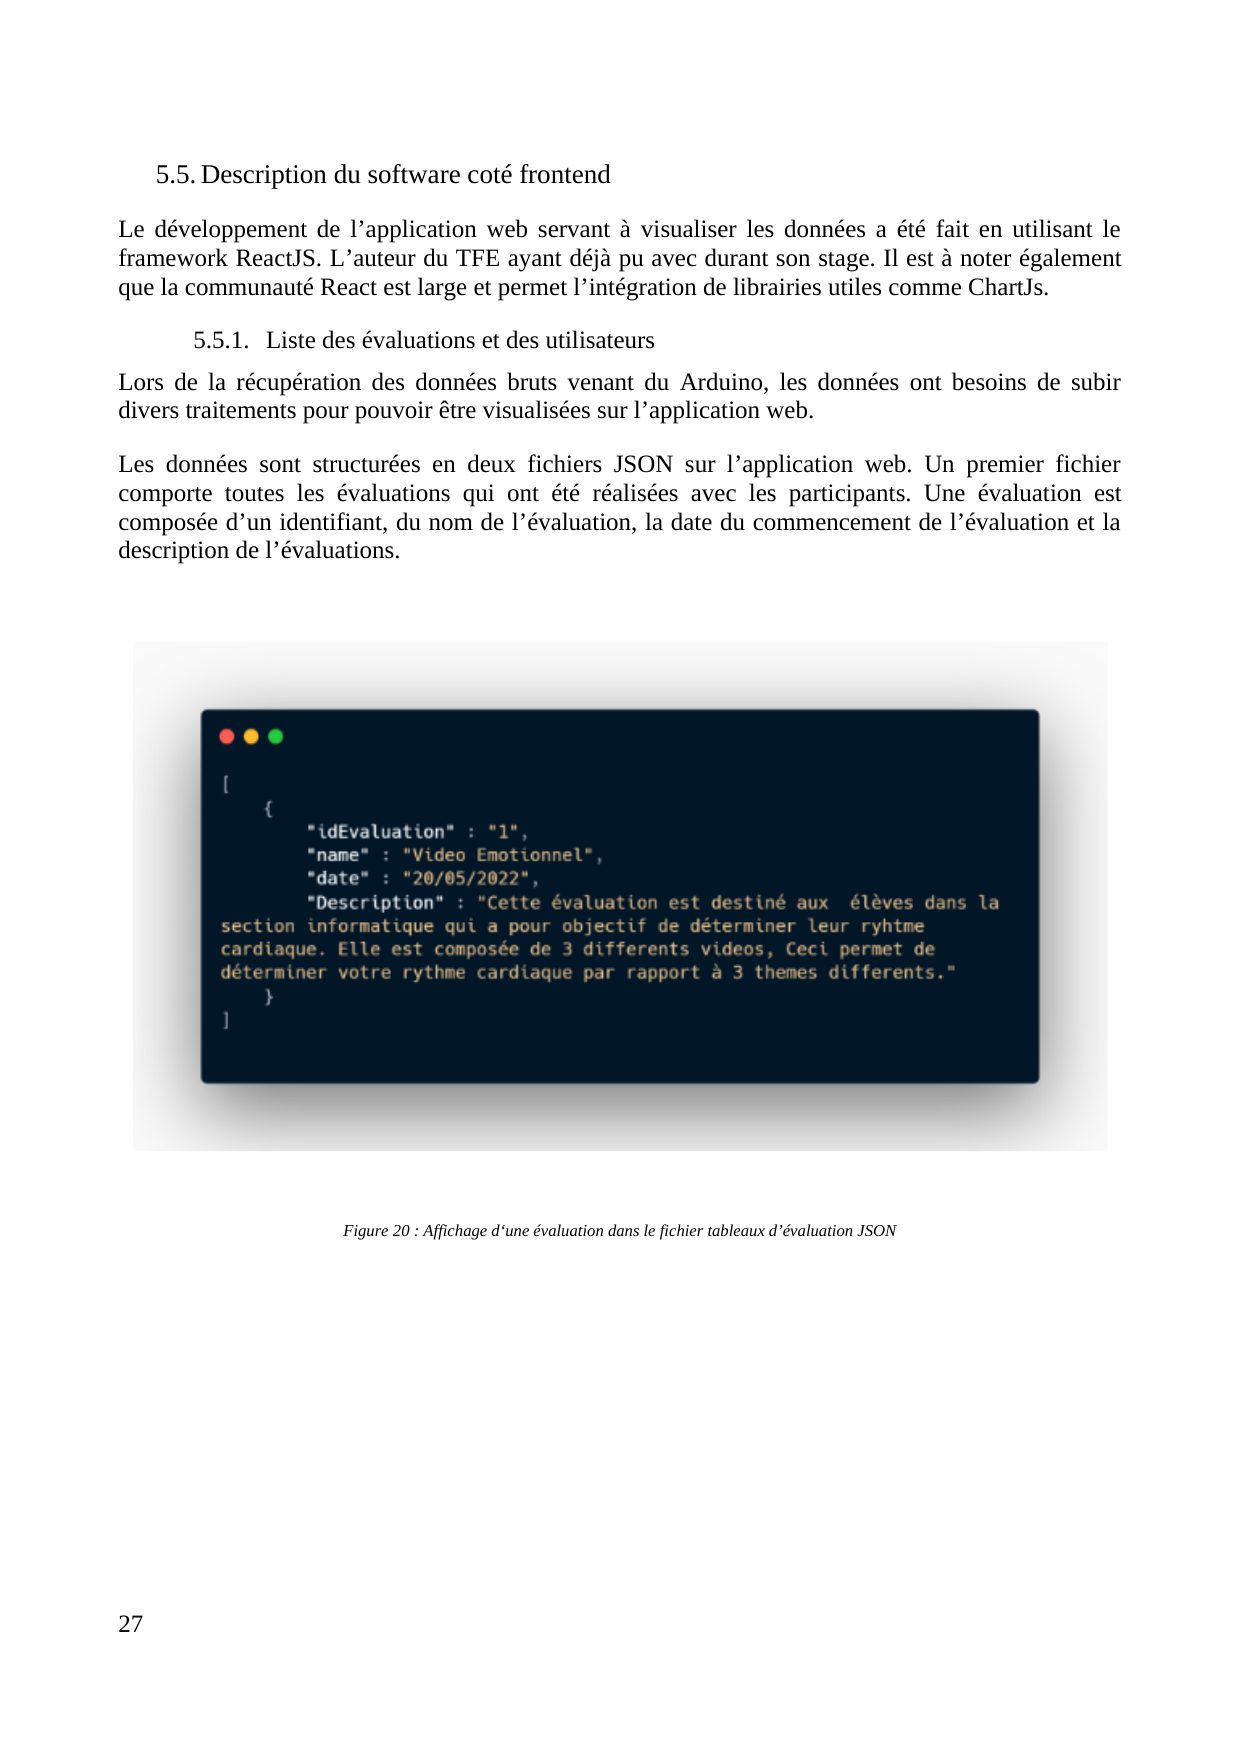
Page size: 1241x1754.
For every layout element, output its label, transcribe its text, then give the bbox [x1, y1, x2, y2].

text Le développement de l’application web servant à visualiser les données a été fait en utilisant le framework ReactJS. L’auteur du TFE ayant déjà pu avec durant son stage. Il est à noter également que la communauté React est large et permet l’intégration de librairies utiles comme ChartJs. [118, 214, 1123, 300]
text Figure 20 : Affichage d‘une évaluation dans le fichier tableaux d’évaluation JSON [118, 1221, 1123, 1240]
text Lors de la récupération des données bruts venant du Arduino, les données ont besoins de subir divers traitements pour pouvoir être visualisées sur l’application web. [118, 367, 1123, 424]
subtitle Liste des évaluations et des utilisateurs [193, 325, 1123, 354]
subtitle Description du software coté frontend [156, 158, 1123, 189]
text Les données sont structurées en deux fichiers JSON sur l’application web. Un premier fichier comporte toutes les évaluations qui ont été réalisées avec les participants. Une évaluation est composée d’un identifiant, du nom de l’évaluation, la date du commencement de l’évaluation et la description de l’évaluations. [118, 449, 1123, 564]
